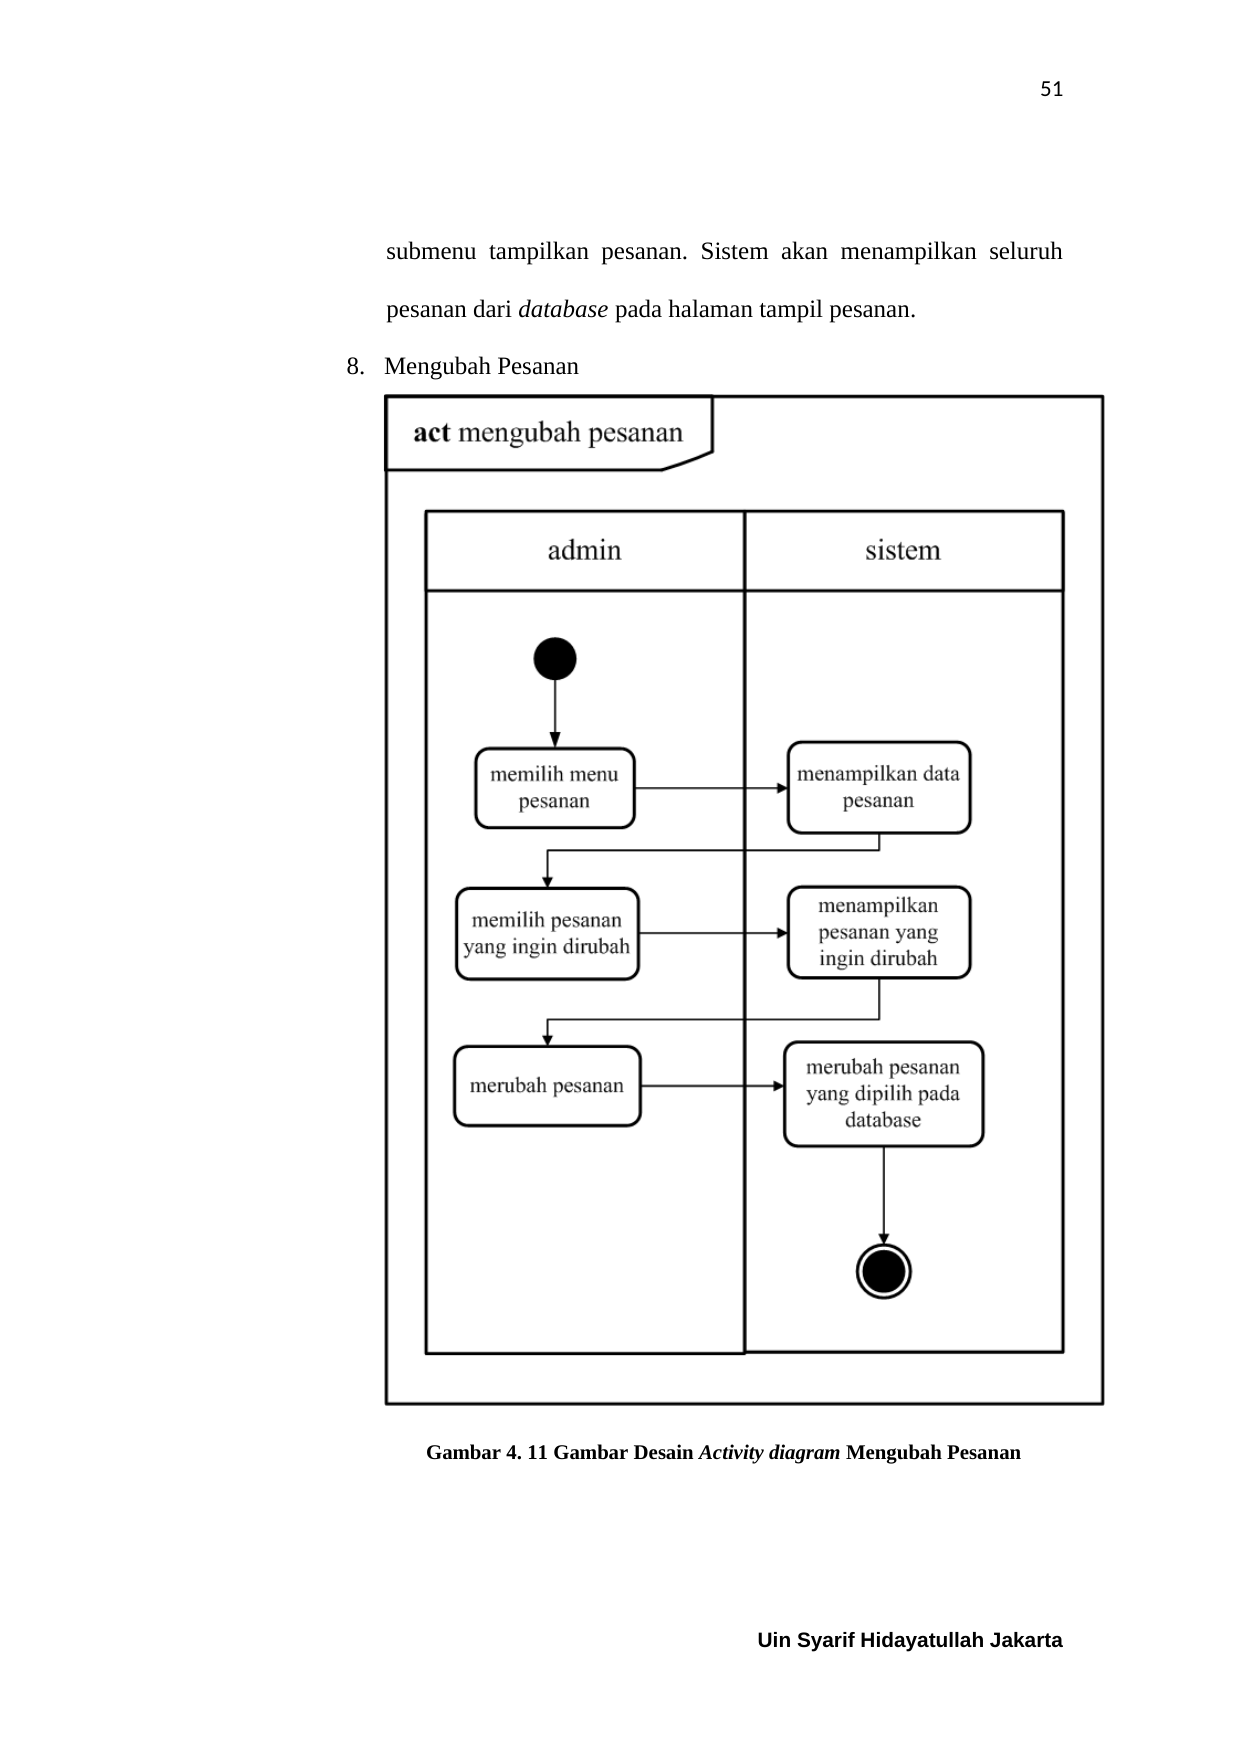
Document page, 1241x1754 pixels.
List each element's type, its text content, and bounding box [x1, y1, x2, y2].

picture [383, 394, 1105, 1406]
list Mengubah Pesanan [346, 351, 1063, 380]
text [386, 236, 1063, 322]
